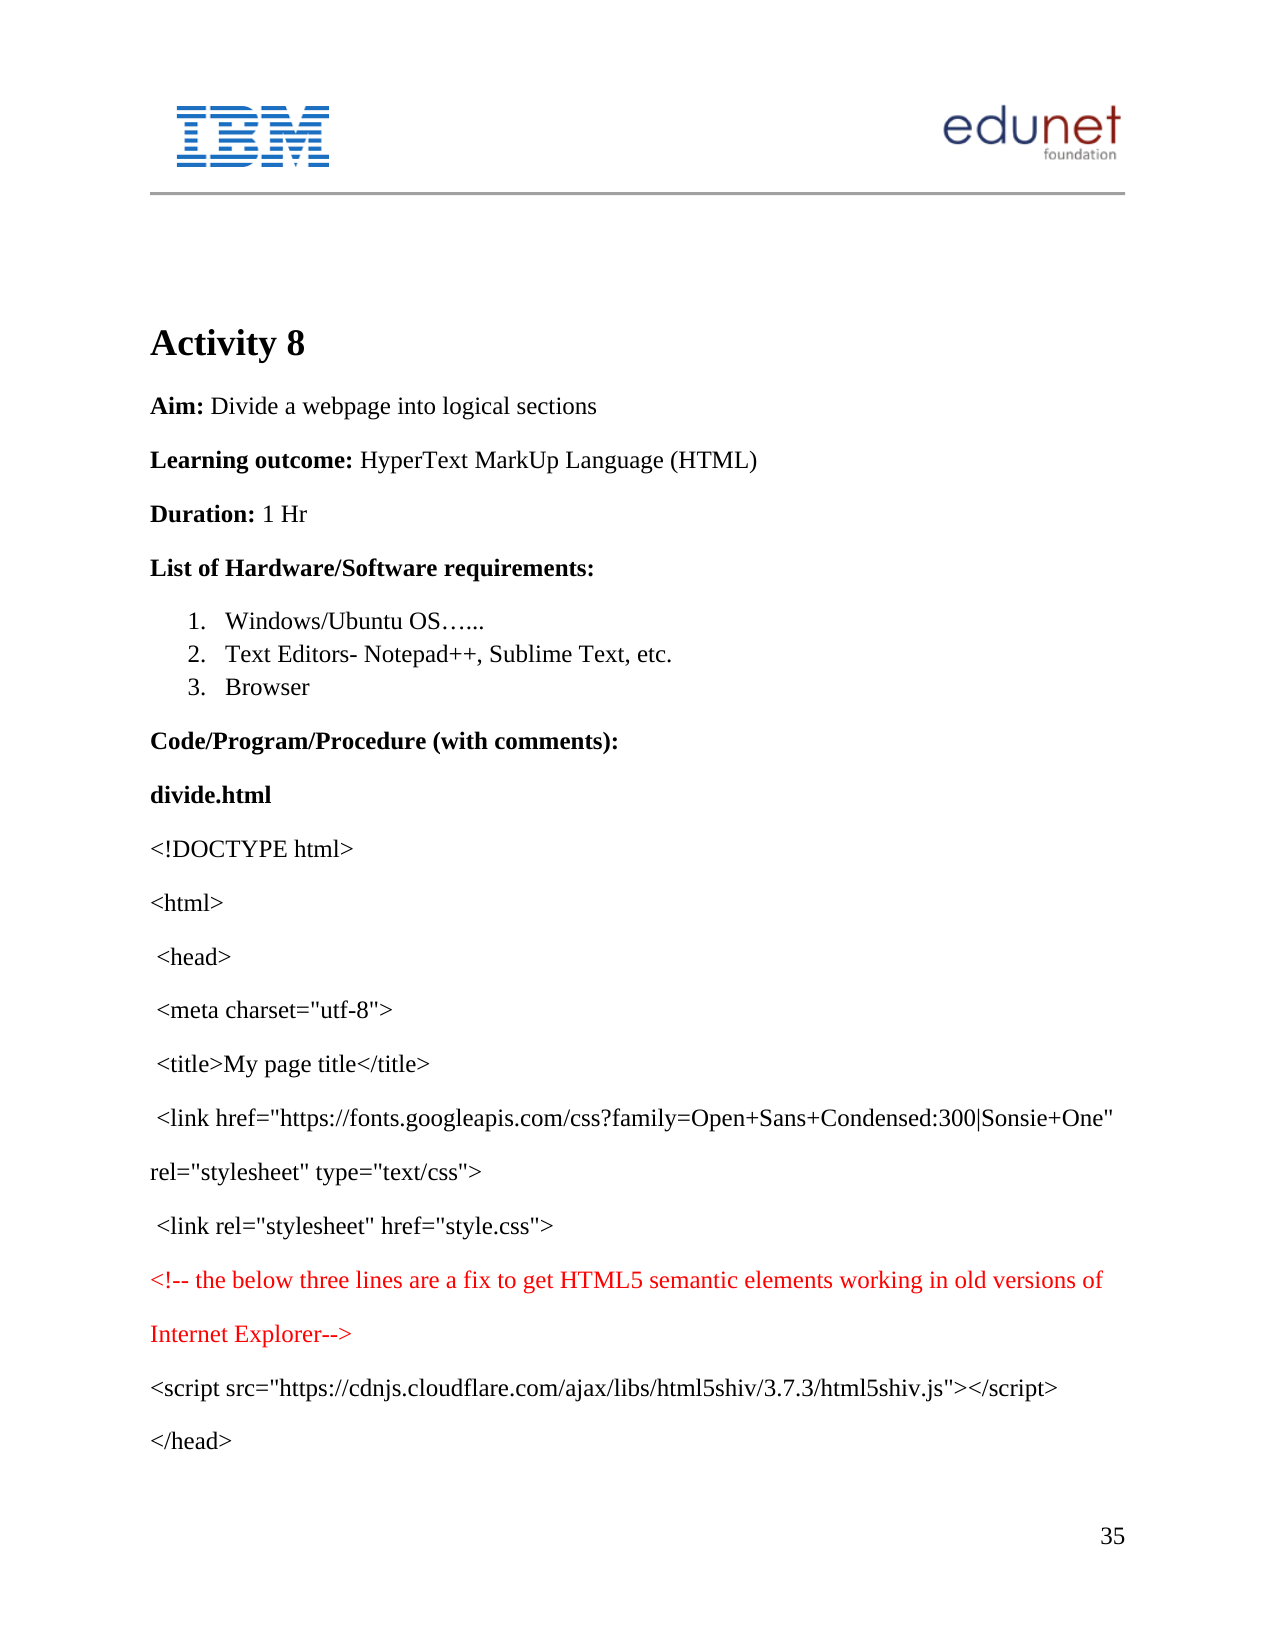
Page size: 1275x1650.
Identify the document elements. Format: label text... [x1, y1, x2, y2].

text Duration: 1 Hr [150, 499, 1125, 527]
text rel="stylesheet" type="text/css"> [150, 1157, 1125, 1186]
list Browser [187, 672, 1125, 701]
picture [941, 95, 1125, 167]
picture [176, 106, 329, 167]
text </head> [150, 1426, 1125, 1455]
text <link href="https://fonts.googleapis.com/css?family=Open+Sans+Condensed:300|Sonsie+One" [150, 1103, 1125, 1132]
text divide.html [150, 780, 1125, 809]
list Windows/Ubuntu OS…... [187, 606, 1125, 635]
list Text Editors- Notepad++, Sublime Text, etc. [187, 639, 1125, 668]
text <!-- the below three lines are a fix to get HTML5 semantic elements working in old versions of [150, 1265, 1125, 1294]
text Code/Program/Procedure (with comments): [150, 726, 1125, 755]
text <link rel="stylesheet" href="style.css"> [150, 1211, 1125, 1240]
text <meta charset="utf-8"> [150, 996, 1125, 1024]
text List of Hardware/Software requirements: [150, 553, 1125, 581]
text Learning outcome: HyperText MarkUp Language (HTML) [150, 445, 1125, 474]
text <title>My page title</title> [150, 1049, 1125, 1078]
text <head> [150, 942, 1125, 971]
subtitle Aim: Divide a webpage into logical sections [150, 391, 1125, 420]
text <html> [150, 888, 1125, 917]
text <!DOCTYPE html> [150, 834, 1125, 863]
text <script src="https://cdnjs.cloudflare.com/ajax/libs/html5shiv/3.7.3/html5shiv.js"></script> [150, 1373, 1125, 1401]
text Internet Explorer--> [150, 1319, 1125, 1347]
subtitle Activity 8 [150, 321, 1125, 364]
